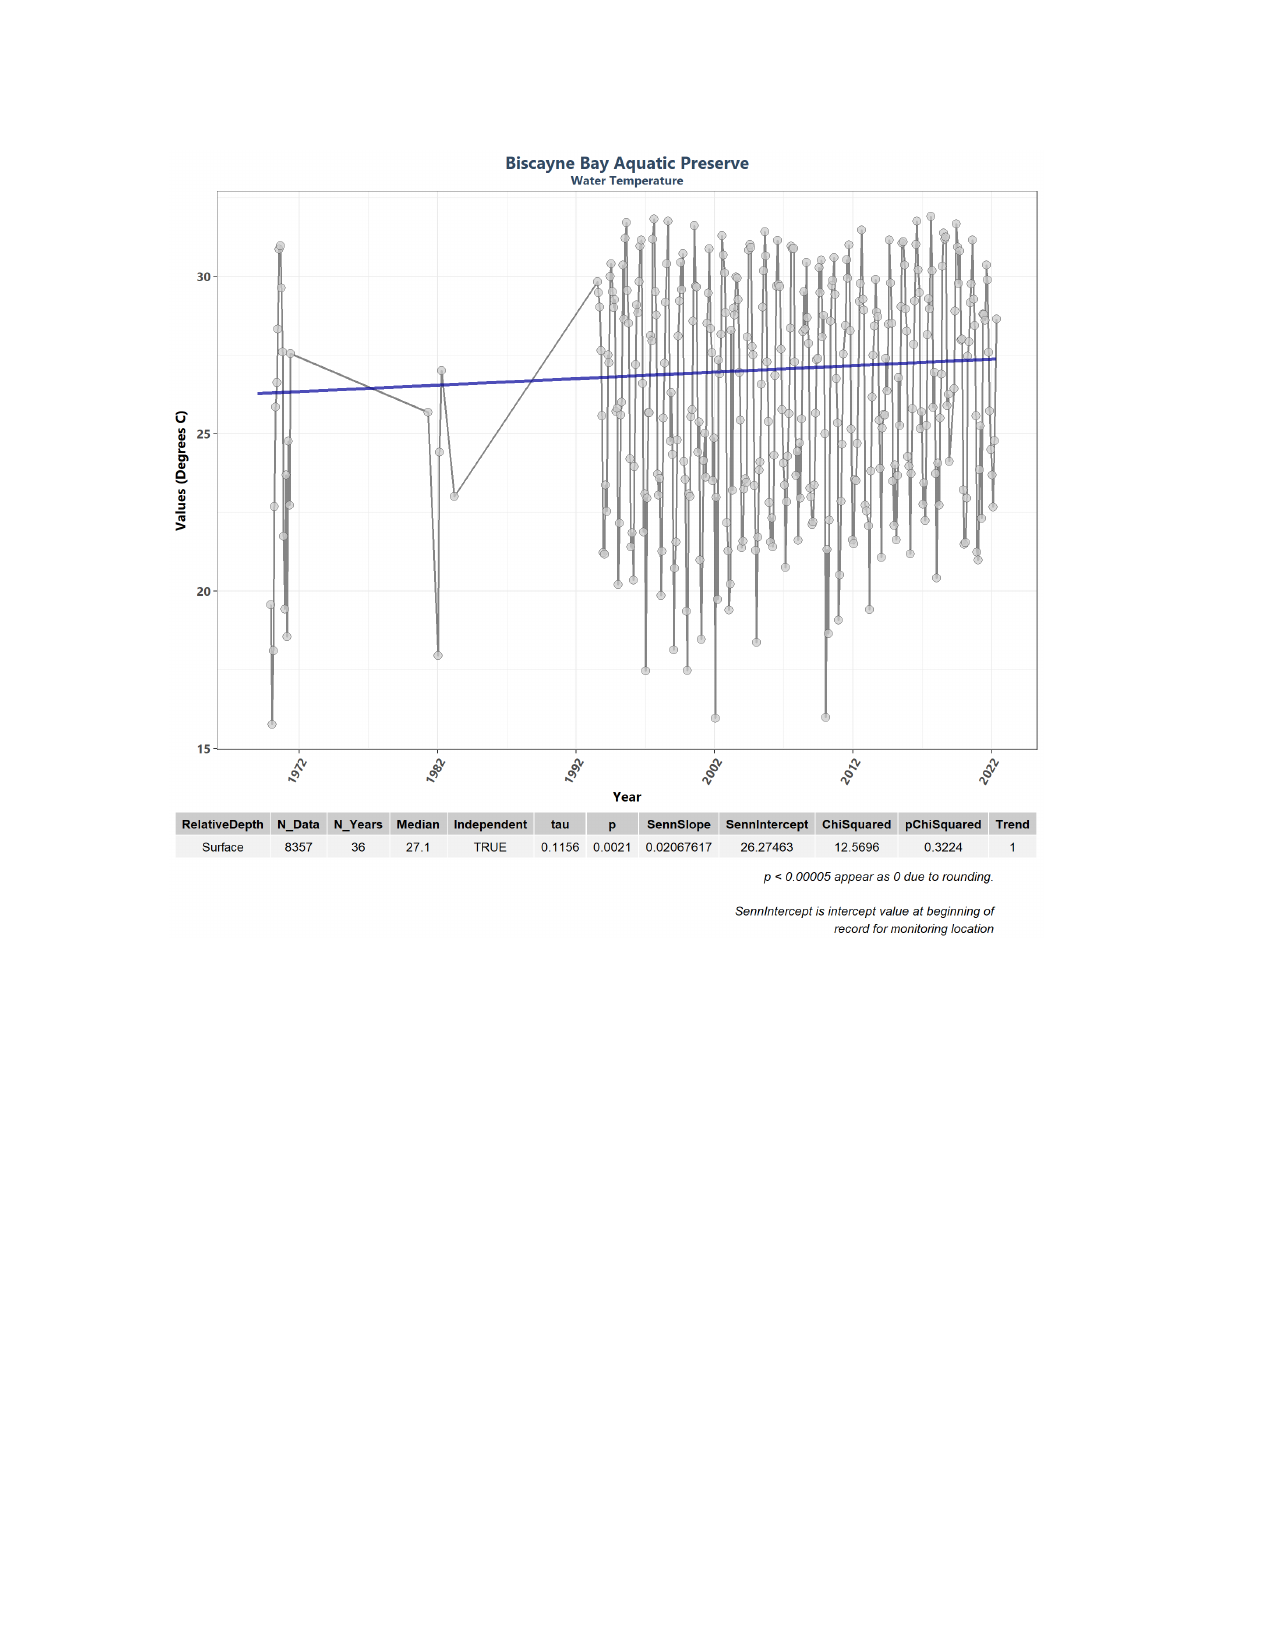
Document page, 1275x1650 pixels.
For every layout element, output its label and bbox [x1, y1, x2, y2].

picture [168, 150, 1044, 938]
